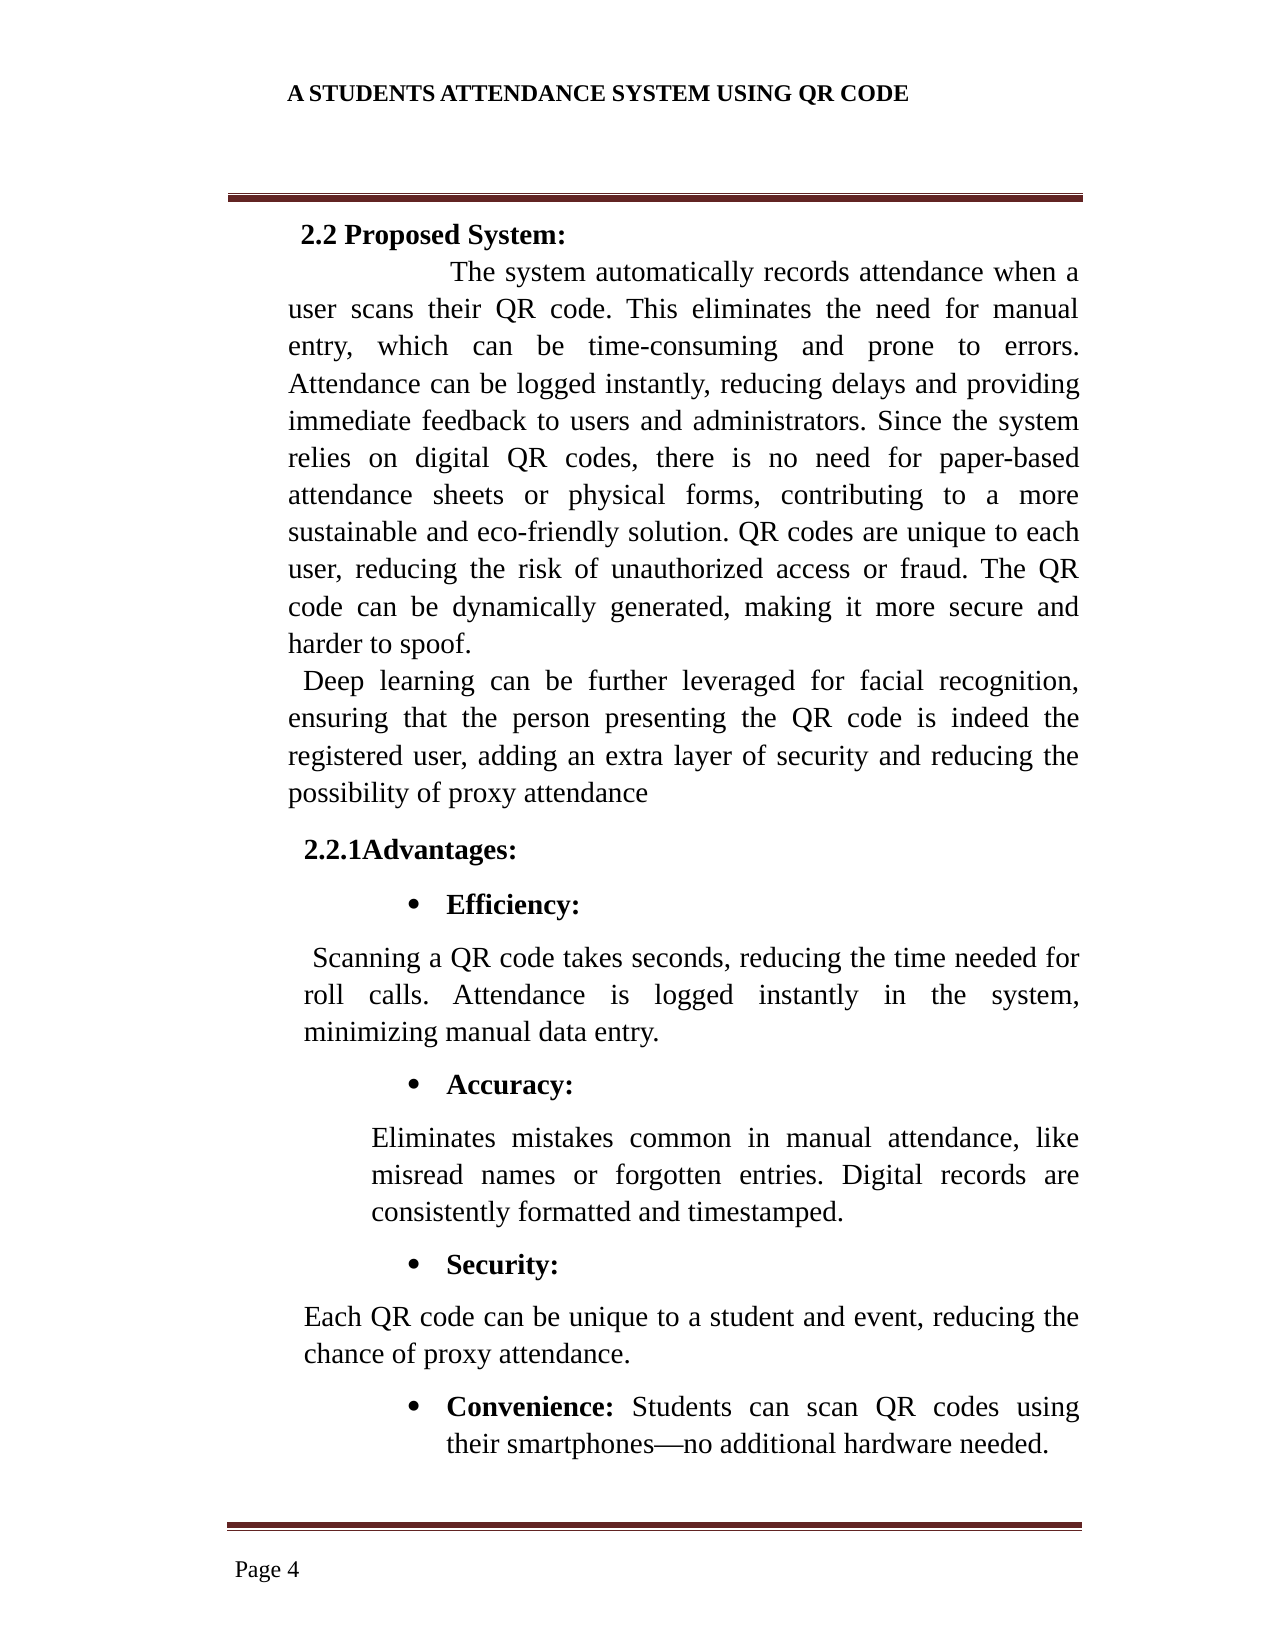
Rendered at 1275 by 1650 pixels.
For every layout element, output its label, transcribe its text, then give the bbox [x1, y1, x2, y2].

text Scanning a QR code takes seconds, reducing the time needed for roll calls. Attendance is logged instantly in the system, minimizing manual data entry. [303, 940, 1080, 1048]
list The system automatically records attendance when a user scans their QR code. This eliminates the need for manual entry, which can be time-consuming and prone to errors. Attendance can be logged instantly, reducing delays and providing immediate feedback to users and administrators. Since the system relies on digital QR codes, there is no need for paper-based attendance sheets or physical forms, contributing to a more sustainable and eco-friendly solution. QR codes are unique to each user, reducing the risk of unauthorized access or fraud. The QR code can be dynamically generated, making it more secure and harder to spoof. [288, 254, 1080, 659]
list Security: [408, 1247, 1080, 1280]
list Efficiency: [408, 887, 1080, 921]
list 2.2 Proposed System: [288, 217, 1080, 251]
text Each QR code can be unique to a student and event, reducing the chance of proxy attendance. [303, 1299, 1080, 1370]
list Accuracy: [408, 1067, 1080, 1101]
text 2.2.1Advantages: [228, 832, 1080, 865]
list Convenience: Students can scan QR codes using their smartphones—no additional hardware needed. [408, 1389, 1080, 1460]
text Eliminates mistakes common in manual attendance, like misread names or forgotten entries. Digital records are consistently formatted and timestamped. [371, 1120, 1080, 1228]
list Deep learning can be further leveraged for facial recognition, ensuring that the person presenting the QR code is indeed the registered user, adding an extra layer of security and reducing the possibility of proxy attendance [288, 663, 1080, 808]
